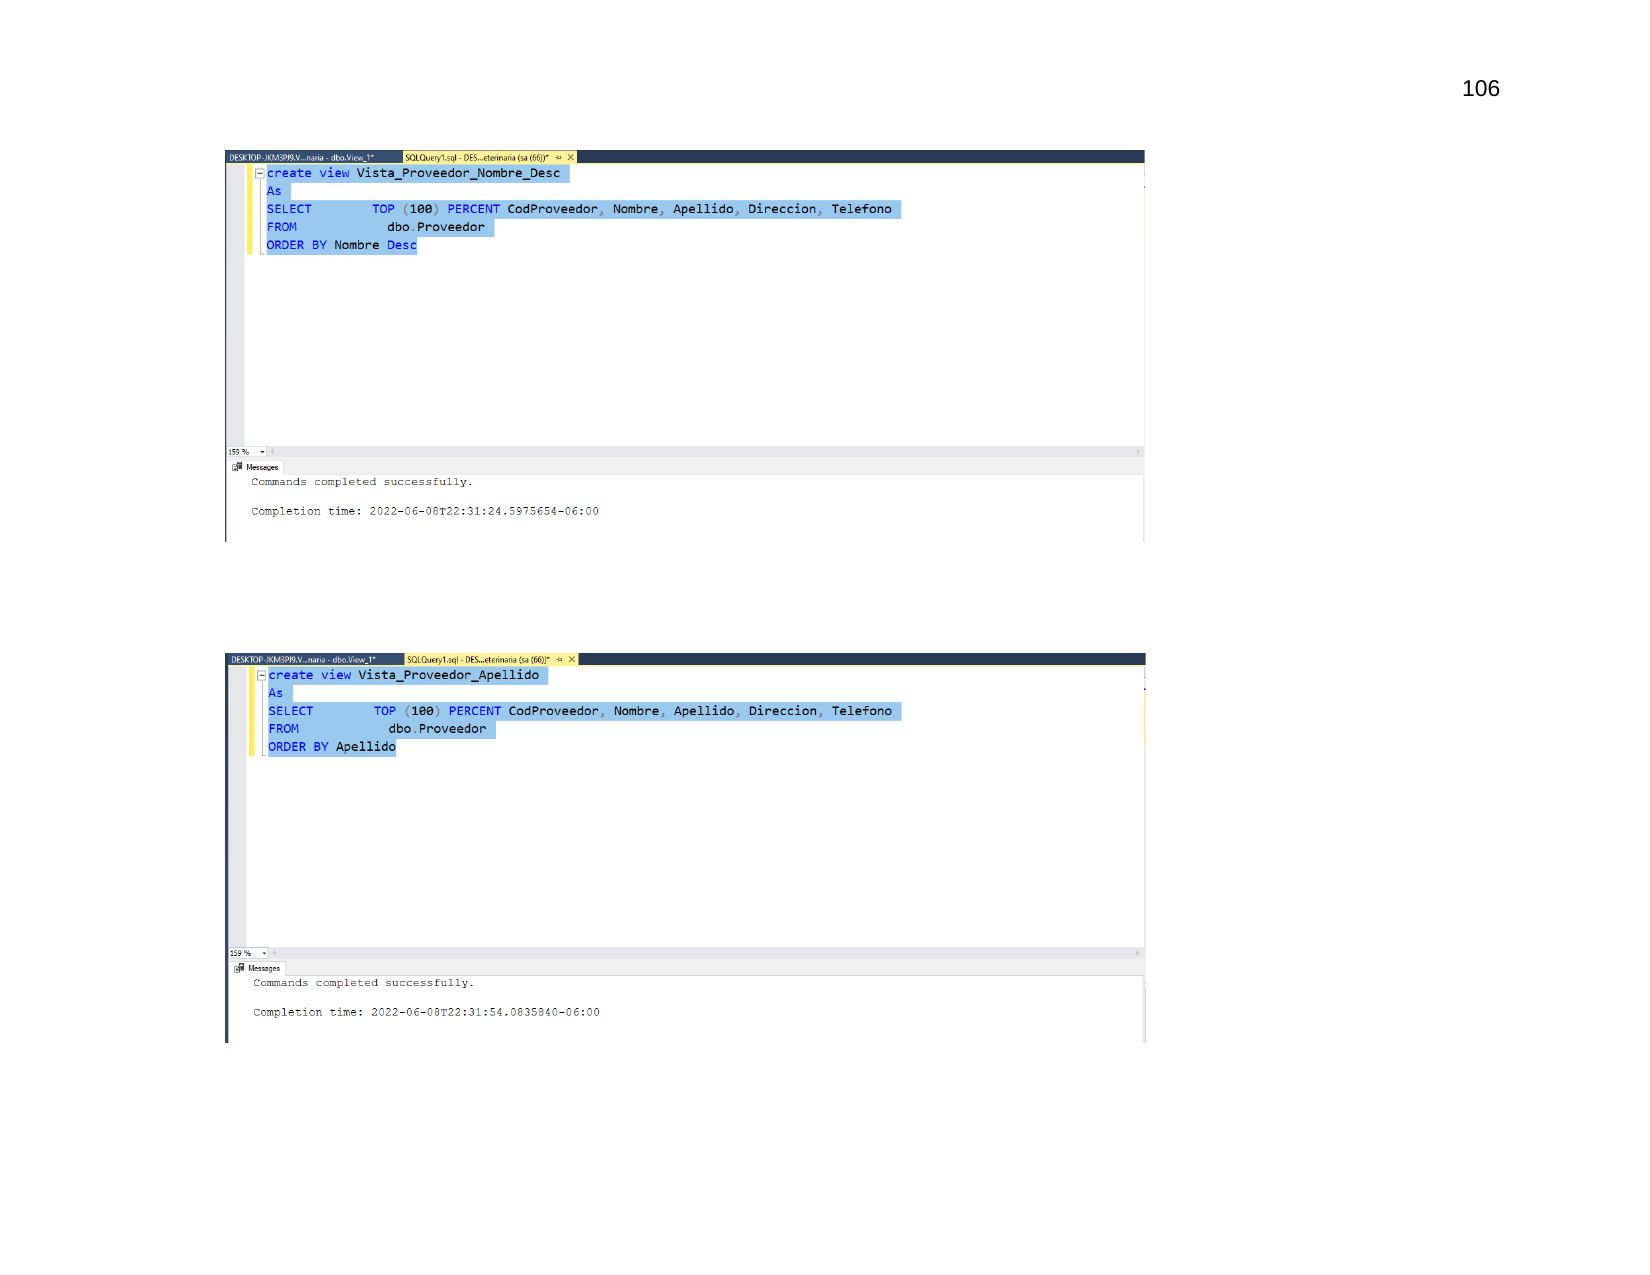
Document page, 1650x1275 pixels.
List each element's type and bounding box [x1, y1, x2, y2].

picture [225, 653, 1146, 1043]
picture [225, 150, 1145, 542]
